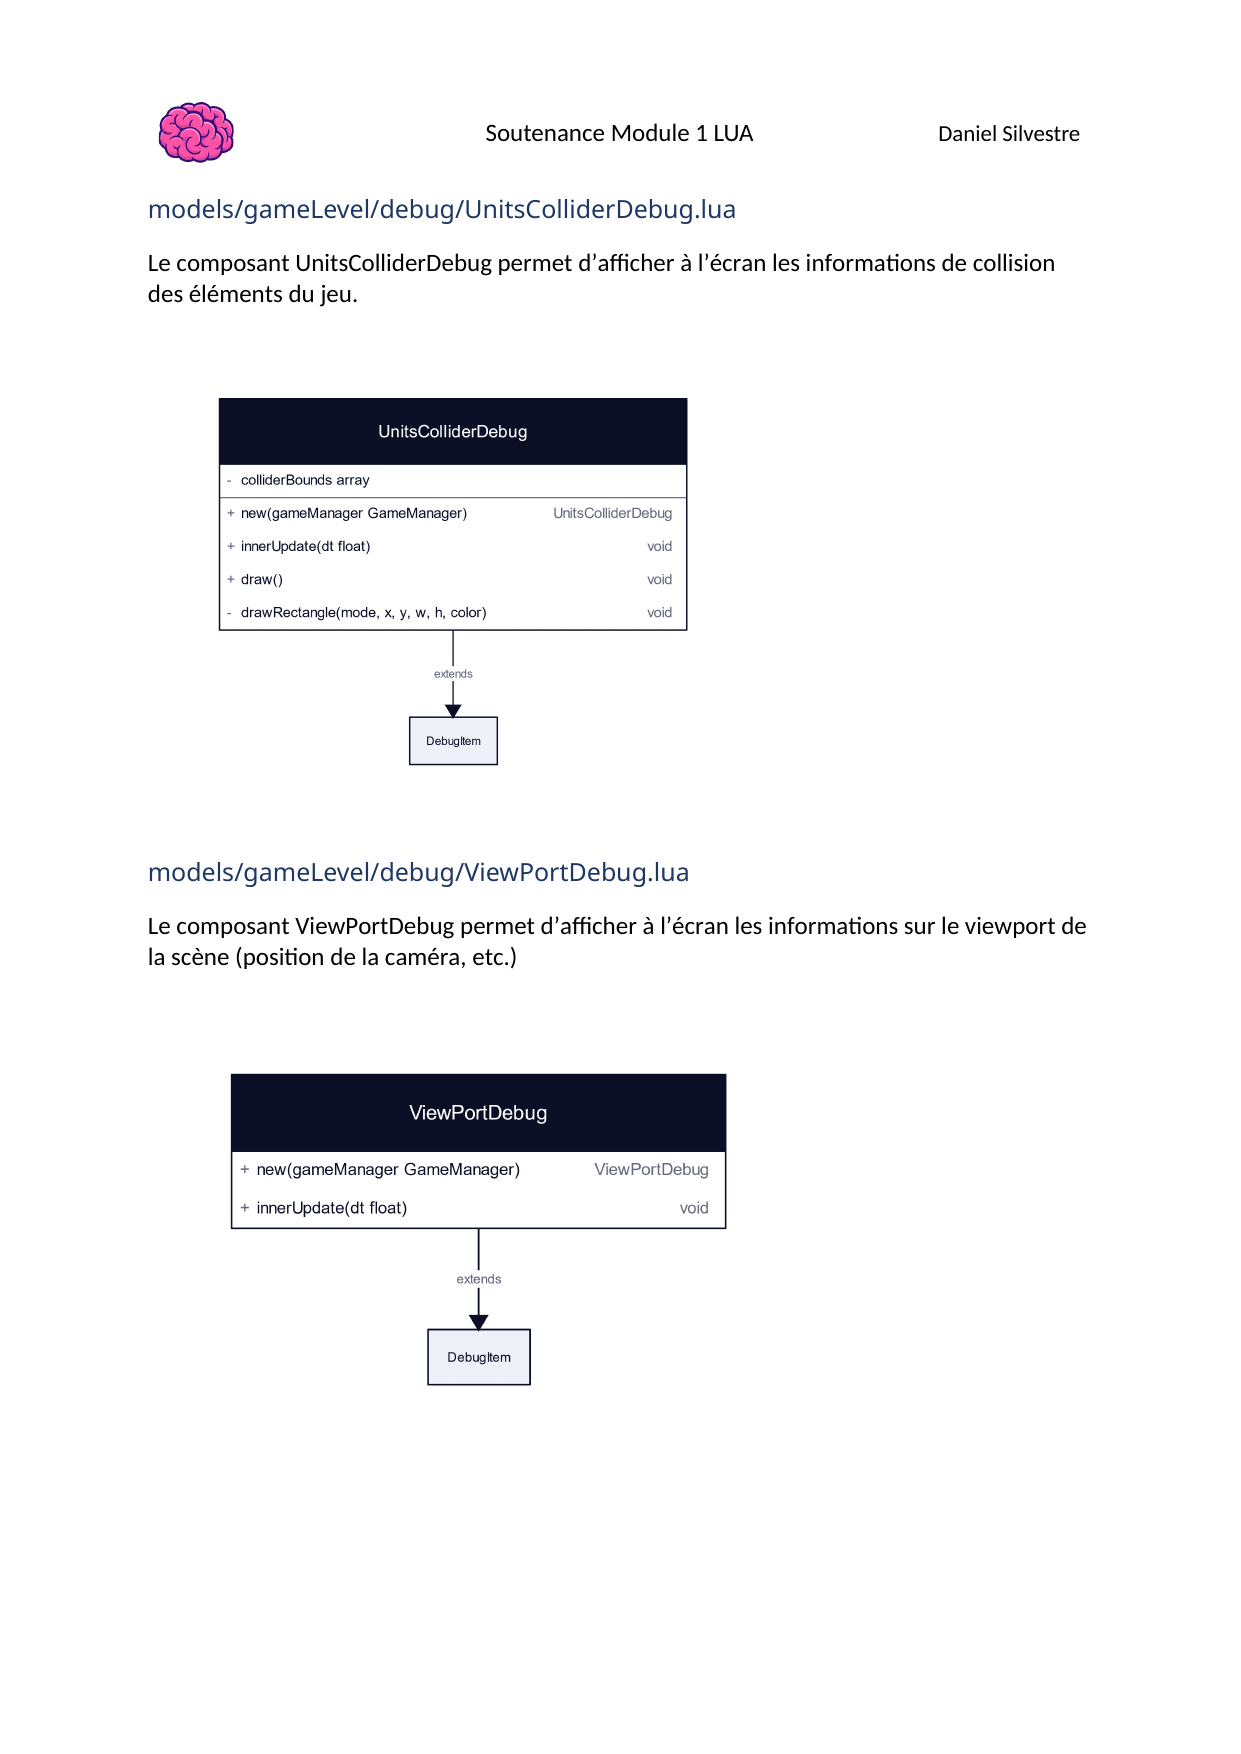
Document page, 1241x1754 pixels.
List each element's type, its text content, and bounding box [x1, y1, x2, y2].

text Le composant ViewPortDebug permet d’afficher à l’écran les informations sur le viewport de la scène (position de la caméra, etc.) [148, 911, 1093, 972]
subtitle models/gameLevel/debug/UnitsColliderDebug.lua [148, 192, 1093, 226]
text Le composant UnitsColliderDebug permet d’afficher à l’écran les informations de collision des éléments du jeu. [148, 247, 1093, 308]
subtitle models/gameLevel/debug/ViewPortDebug.lua [148, 855, 1093, 889]
picture [147, 990, 810, 1469]
picture [147, 327, 759, 837]
picture [158, 101, 234, 164]
